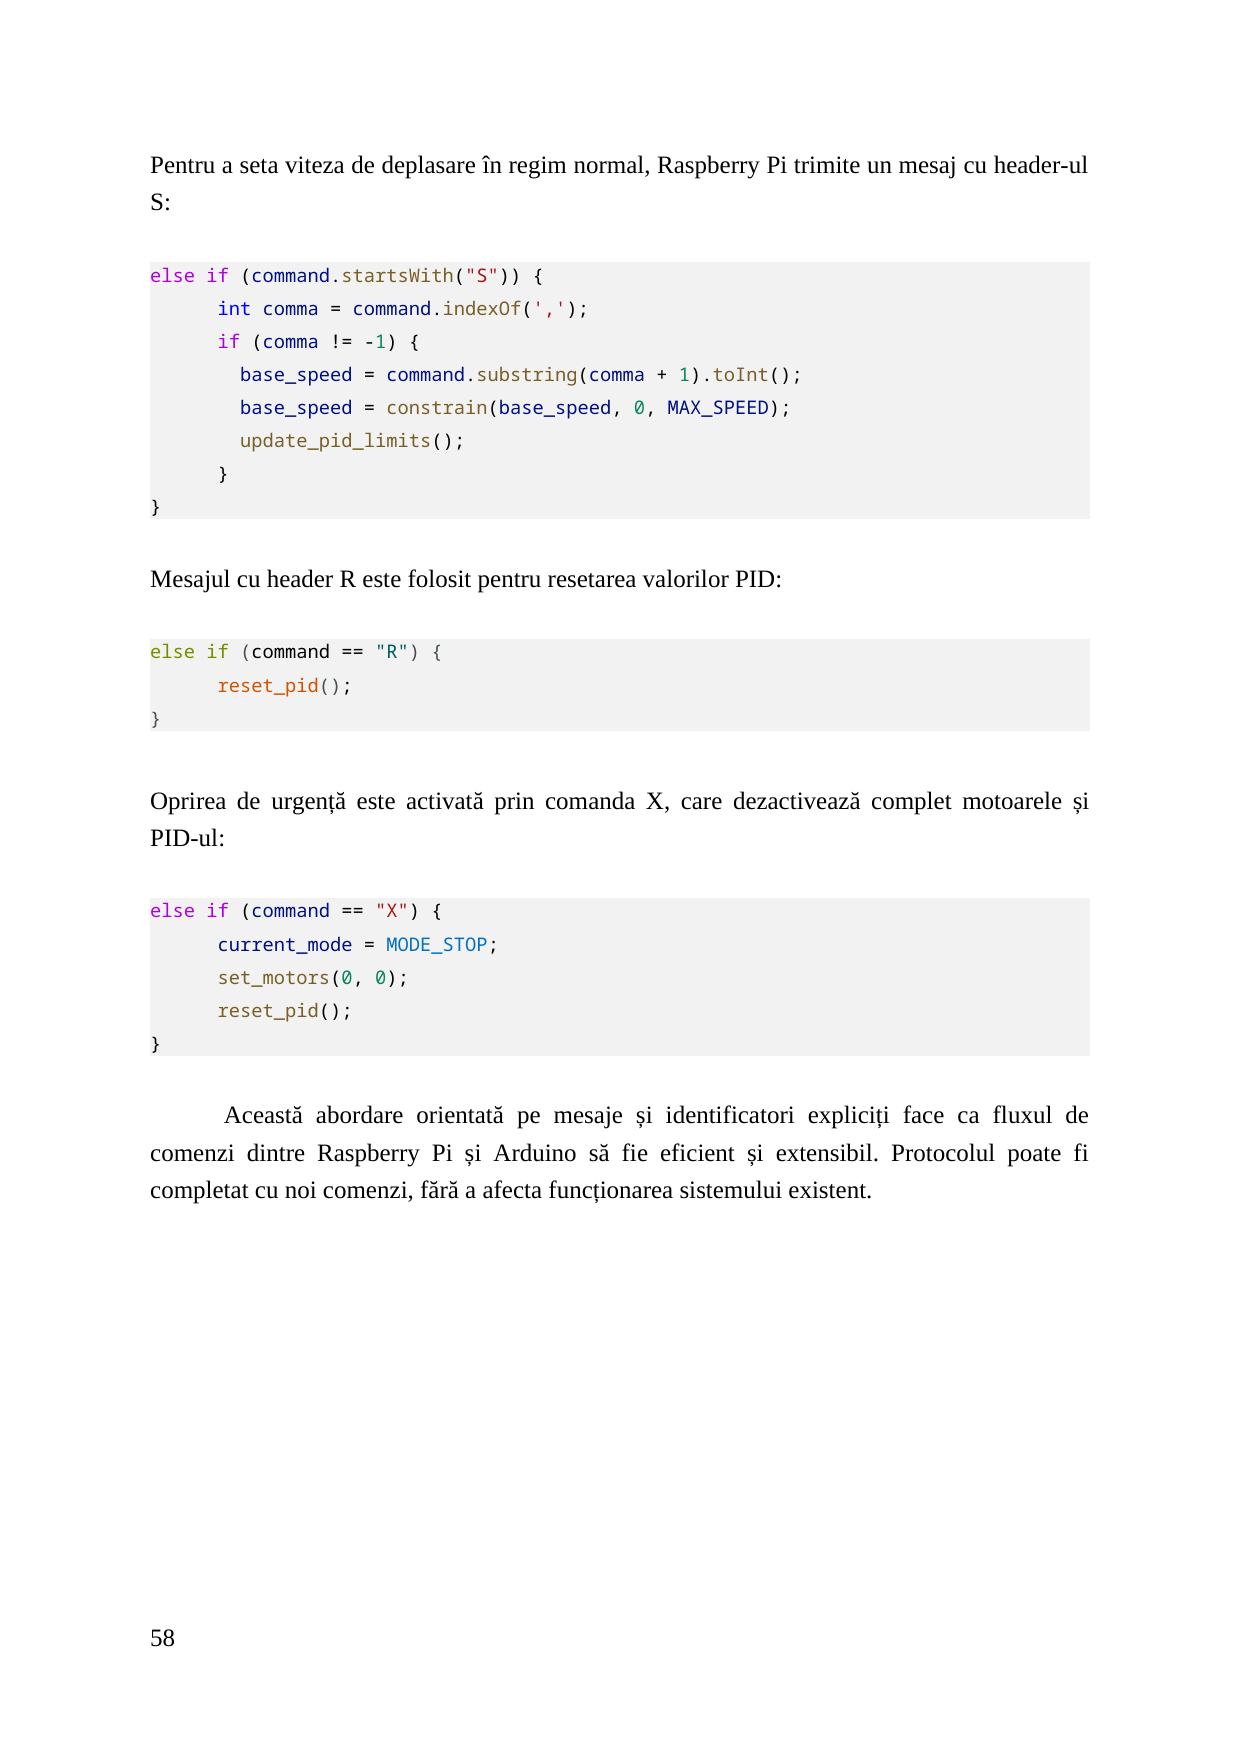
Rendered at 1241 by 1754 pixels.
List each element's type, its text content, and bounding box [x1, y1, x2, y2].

text else if (command == "R") { [150, 639, 1090, 664]
text } [150, 705, 1090, 731]
text Mesajul cu header R este folosit pentru resetarea valorilor PID: [150, 564, 1090, 593]
text int comma = command.indexOf(','); [150, 295, 1090, 321]
text else if (command.startsWith("S")) { [150, 262, 1090, 287]
text base_speed = constrain(base_speed, 0, MAX_SPEED); [150, 394, 1090, 420]
text update_pid_limits(); [150, 427, 1090, 453]
text } [150, 494, 1090, 519]
text reset_pid(); [150, 997, 1090, 1023]
text Pentru a seta viteza de deplasare în regim normal, Raspberry Pi trimite un mesaj cu header-ul S: [150, 150, 1090, 216]
text else if (command == "X") { [150, 898, 1090, 923]
text set_motors(0, 0); [150, 964, 1090, 989]
text current_mode = MODE_STOP; [150, 931, 1090, 956]
text if (comma != -1) { [150, 328, 1090, 354]
text } [150, 1030, 1090, 1056]
text Această abordare orientată pe mesaje și identificatori expliciți face ca fluxul de comenzi dintre Raspberry Pi și Arduino să fie eficient și extensibil. Protocolul poate fi completat cu noi comenzi, fără a afecta funcționarea sistemului existent. [150, 1101, 1090, 1204]
text reset_pid(); [150, 672, 1090, 697]
text base_speed = command.substring(comma + 1).toInt(); [150, 361, 1090, 387]
text } [150, 461, 1090, 486]
text Oprirea de urgență este activată prin comanda X, care dezactivează complet motoarele și PID-ul: [150, 786, 1090, 852]
